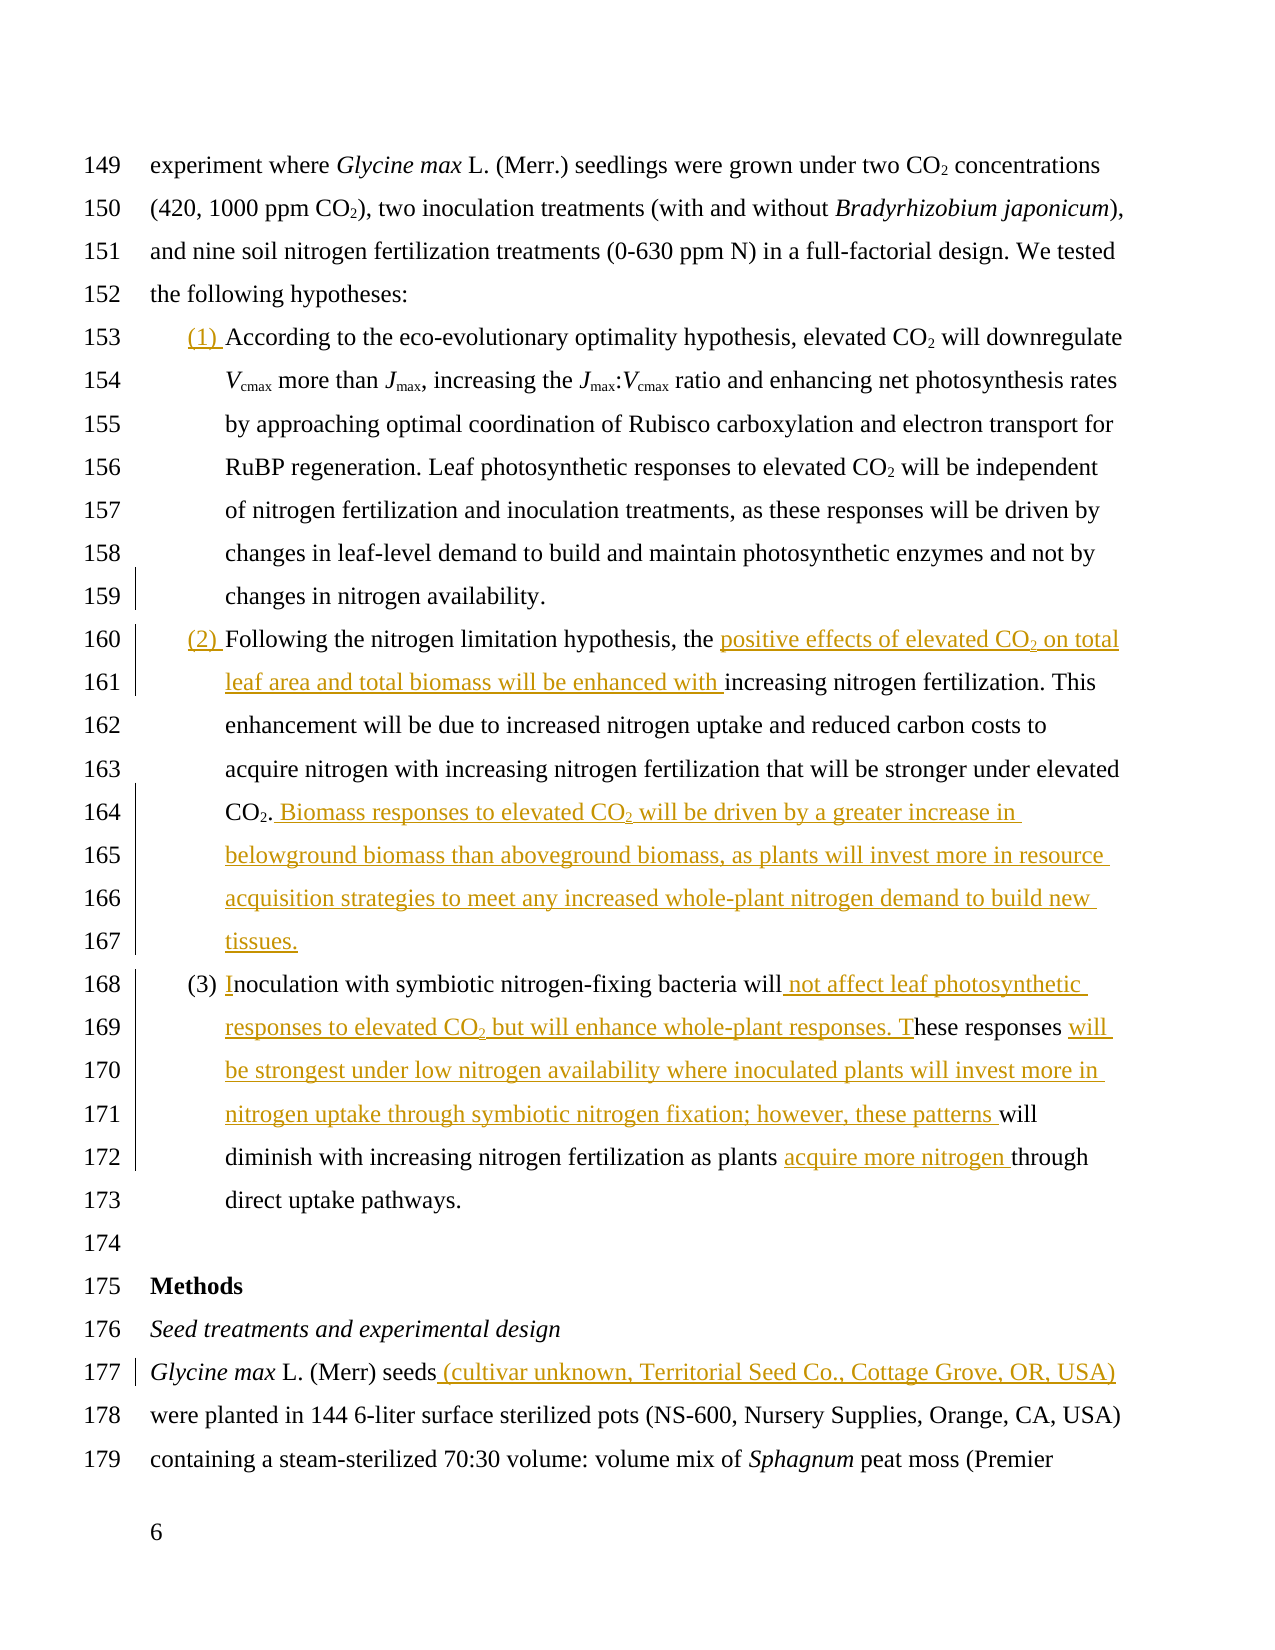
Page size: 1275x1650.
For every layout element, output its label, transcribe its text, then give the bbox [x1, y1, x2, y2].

list noculation with symbiotic nitrogen-fixing bacteria willhese responses will diminish with increasing nitrogen fertilization as plants through direct uptake pathways. [187, 969, 1125, 1214]
text Methods [150, 1271, 1125, 1300]
list Following the nitrogen limitation hypothesis, the increasing nitrogen fertilization. This enhancement will be due to increased nitrogen uptake and reduced carbon costs to acquire nitrogen with increasing nitrogen fertilization that will be stronger under elevated CO2. [187, 624, 1125, 955]
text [150, 150, 1125, 308]
text Seed treatments and experimental design [150, 1314, 1125, 1343]
list According to the eco-evolutionary optimality hypothesis, elevated CO2 will downregulate Vcmax more than Jmax, increasing the Jmax:Vcmax ratio and enhancing net photosynthesis rates by approaching optimal coordination of Rubisco carboxylation and electron transport for RuBP regeneration. Leaf photosynthetic responses to elevated CO2 will be independent of nitrogen fertilization and inoculation treatments, as these responses will be driven by changes in leaf-level demand to build and maintain photosynthetic enzymes and not by changes in nitrogen availability. [187, 322, 1125, 610]
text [150, 1357, 1125, 1472]
